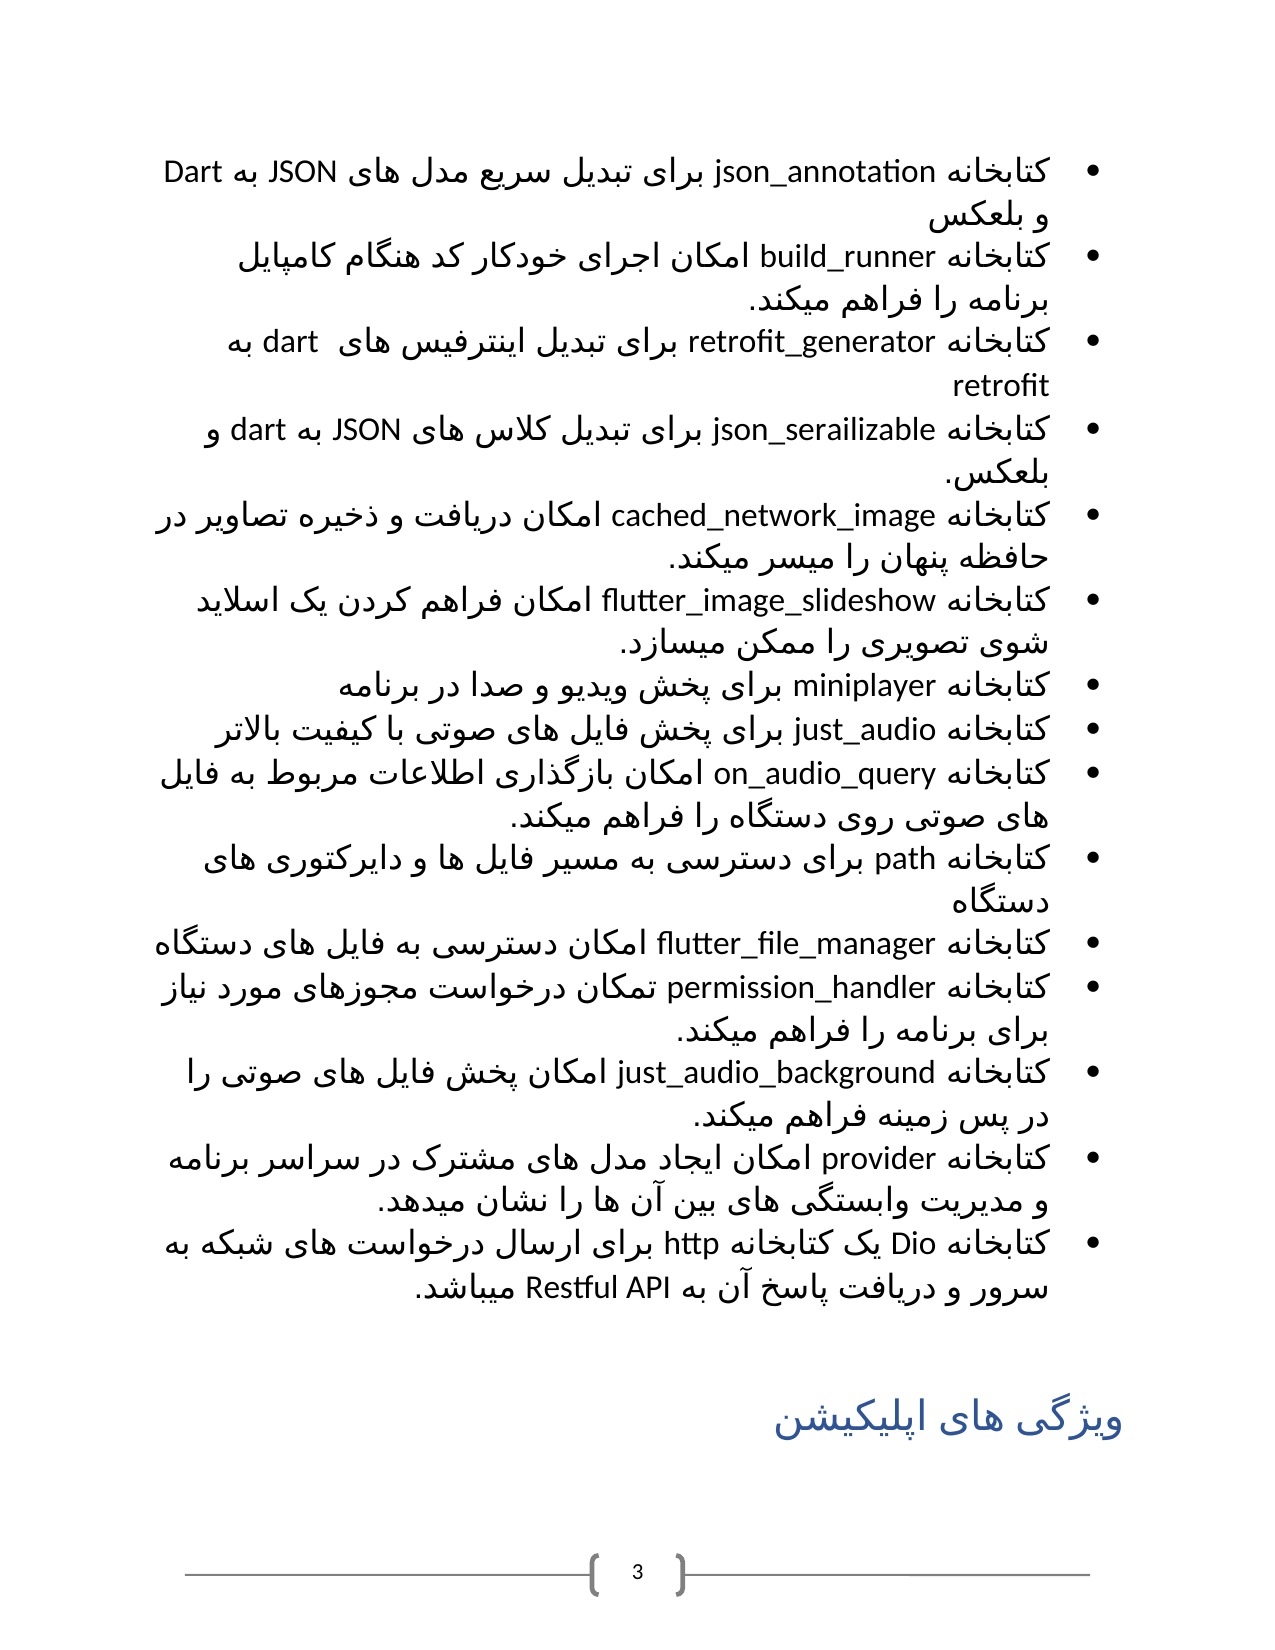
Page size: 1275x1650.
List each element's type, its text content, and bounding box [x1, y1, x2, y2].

subtitle ویژگی های اپلیکیشن [150, 1392, 1125, 1439]
list کتابخانه json_serailizable برای تبدیل کلاس های JSON به dart و بلعکس. [150, 408, 1087, 491]
list کتابخانه flutter_file_manager امکان دسترسی به فایل های دستگاه [150, 922, 1087, 963]
list کتابخانه Dio یک کتابخانه http برای ارسال درخواست های شبکه به سرور و دریافت پاسخ آن به Restful API میباشد. [150, 1222, 1087, 1306]
list کتابخانه provider امکان ایجاد مدل های مشترک در سراسر برنامه و مدیریت وابستگی های بین آن ها را نشان میدهد. [150, 1137, 1087, 1219]
list کتابخانه build_runner امکان اجرای خودکار کد هنگام کامپایل برنامه را فراهم میکند. [150, 235, 1087, 317]
list کتابخانه just_audio برای پخش فایل های صوتی با کیفیت بالاتر [150, 708, 1087, 749]
list کتابخانه just_audio_background امکان پخش فایل های صوتی را در پس زمینه فراهم میکند. [150, 1051, 1087, 1134]
list کتابخانه path برای دسترسی به مسیر فایل ها و دایرکتوری های دستگاه [150, 837, 1087, 919]
list کتابخانه on_audio_query امکان بازگذاری اطلاعات مربوط به فایل های صوتی روی دستگاه را فراهم میکند. [150, 752, 1087, 834]
list کتابخانه permission_handler تمکان درخواست مجوزهای مورد نیاز برای برنامه را فراهم میکند. [150, 966, 1087, 1048]
list کتابخانه cached_network_image امکان دریافت و ذخیره تصاویر در حافظه پنهان را میسر میکند. [150, 493, 1087, 576]
list کتابخانه retrofit_generator برای تبدیل اینترفیس های dart به retrofit [150, 320, 1087, 405]
list کتابخانه flutter_image_slideshow امکان فراهم کردن یک اسلاید شوی تصویری را ممکن میسازد. [150, 579, 1087, 661]
list کتابخانه miniplayer برای پخش ویدیو و صدا در برنامه [150, 664, 1087, 705]
list کتابخانه json_annotation برای تبدیل سریع مدل های JSON به Dart و بلعکس [150, 150, 1087, 232]
